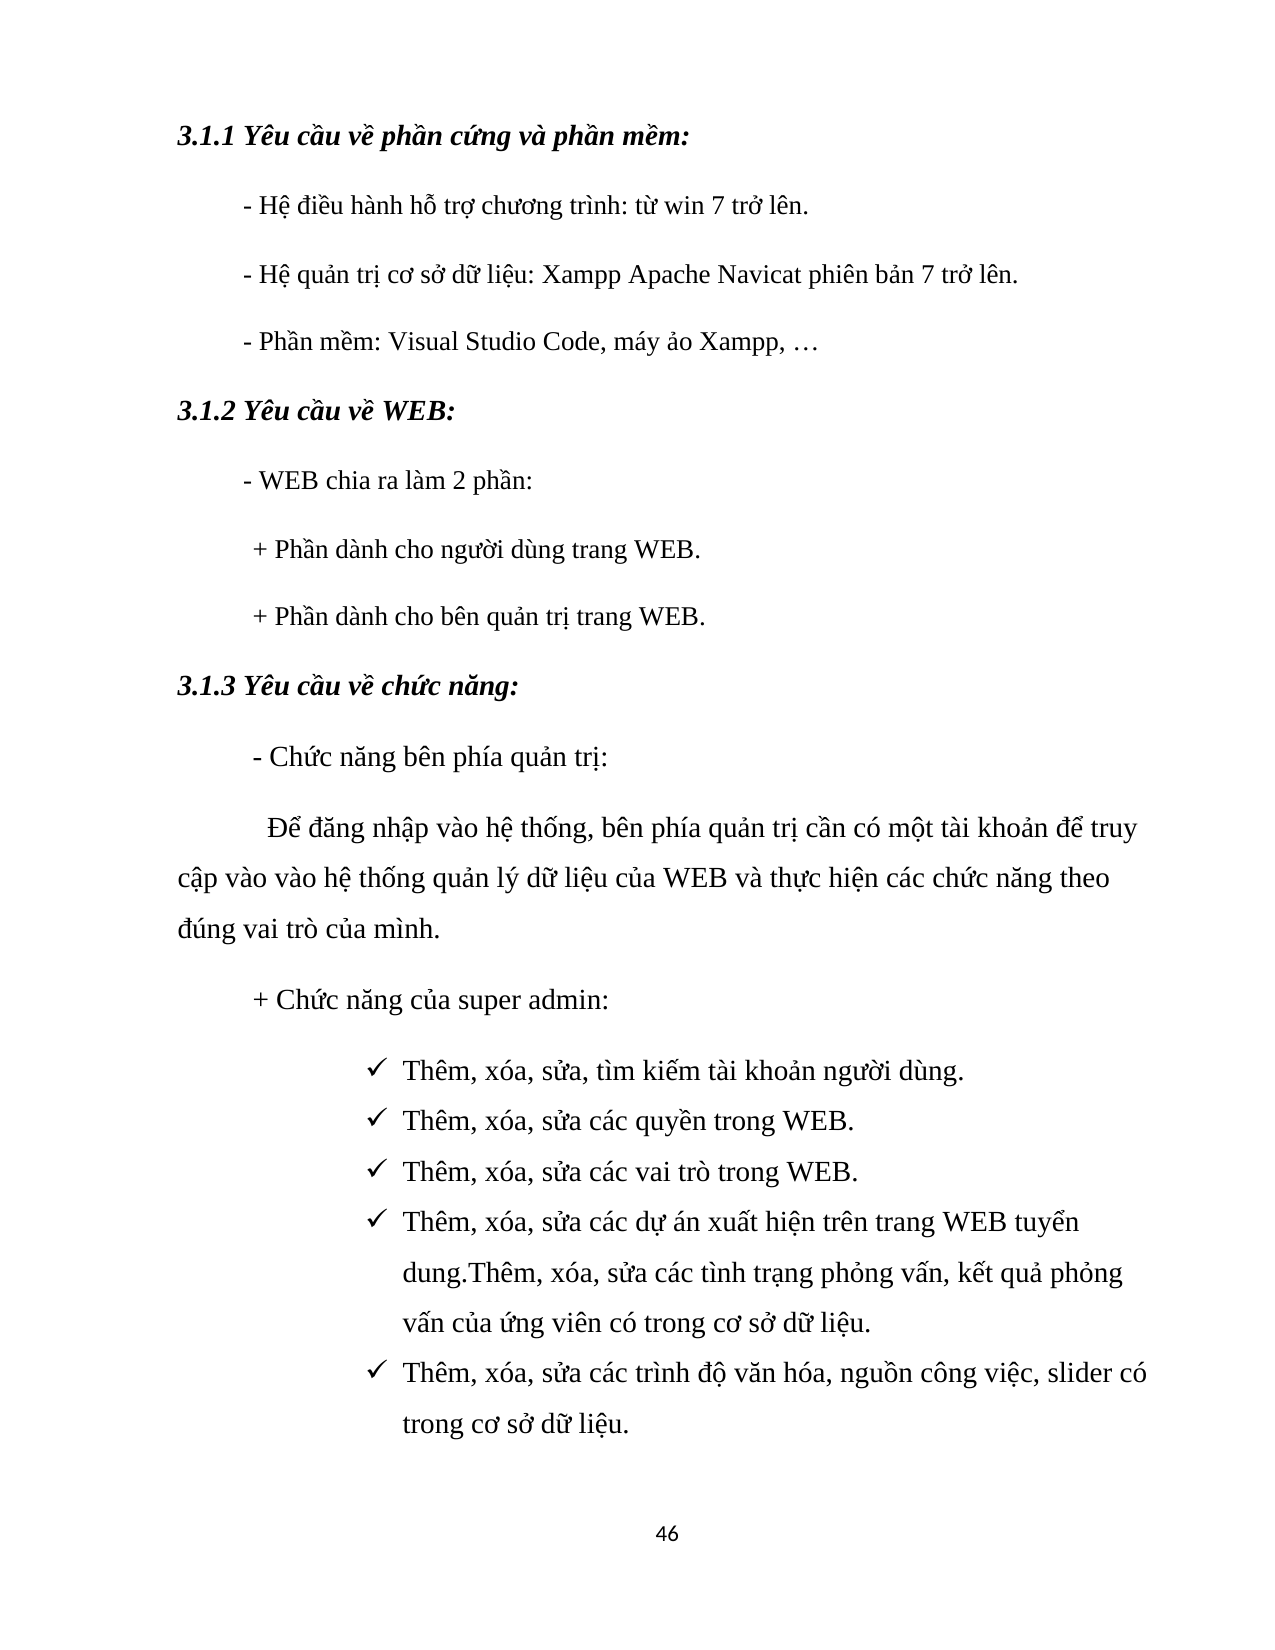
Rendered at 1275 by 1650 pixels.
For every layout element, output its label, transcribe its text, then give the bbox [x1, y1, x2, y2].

text - Hệ quản trị cơ sở dữ liệu: Xampp Apache Navicat phiên bản 7 trở lên. [168, 258, 1157, 289]
text 3.1.2 Yêu cầu về WEB: [177, 393, 1157, 427]
text + Phần dành cho bên quản trị trang WEB. [168, 600, 1157, 632]
text + Chức năng của super admin: [177, 982, 1157, 1016]
list Thêm, xóa, sửa các vai trò trong WEB. [365, 1154, 1157, 1188]
list Thêm, xóa, sửa các dự án xuất hiện trên trang WEB tuyển dung.Thêm, xóa, sửa các tình trạng phỏng vấn, kết quả phỏng vấn của ứng viên có trong cơ sở dữ liệu. [365, 1204, 1157, 1339]
list Thêm, xóa, sửa các trình độ văn hóa, nguồn công việc, slider có trong cơ sở dữ liệu. [365, 1355, 1157, 1439]
text 3.1.3 Yêu cầu về chức năng: [177, 668, 1157, 701]
text Để đăng nhập vào hệ thống, bên phía quản trị cần có một tài khoản để truy cập vào vào hệ thống quản lý dữ liệu của WEB và thực hiện các chức năng theo đúng vai trò của mình. [177, 810, 1157, 944]
text + Phần dành cho người dùng trang WEB. [168, 533, 1157, 564]
list Thêm, xóa, sửa, tìm kiếm tài khoản người dùng. [365, 1053, 1157, 1087]
text - Hệ điều hành hỗ trợ chương trình: từ win 7 trở lên. [168, 189, 1157, 220]
text - Chức năng bên phía quản trị: [177, 739, 1157, 773]
list Thêm, xóa, sửa các quyền trong WEB. [365, 1103, 1157, 1137]
text - WEB chia ra làm 2 phần: [168, 464, 1157, 495]
text 3.1.1 Yêu cầu về phần cứng và phần mềm: [177, 118, 1157, 152]
text - Phần mềm: Visual Studio Code, máy ảo Xampp, … [168, 326, 1157, 357]
